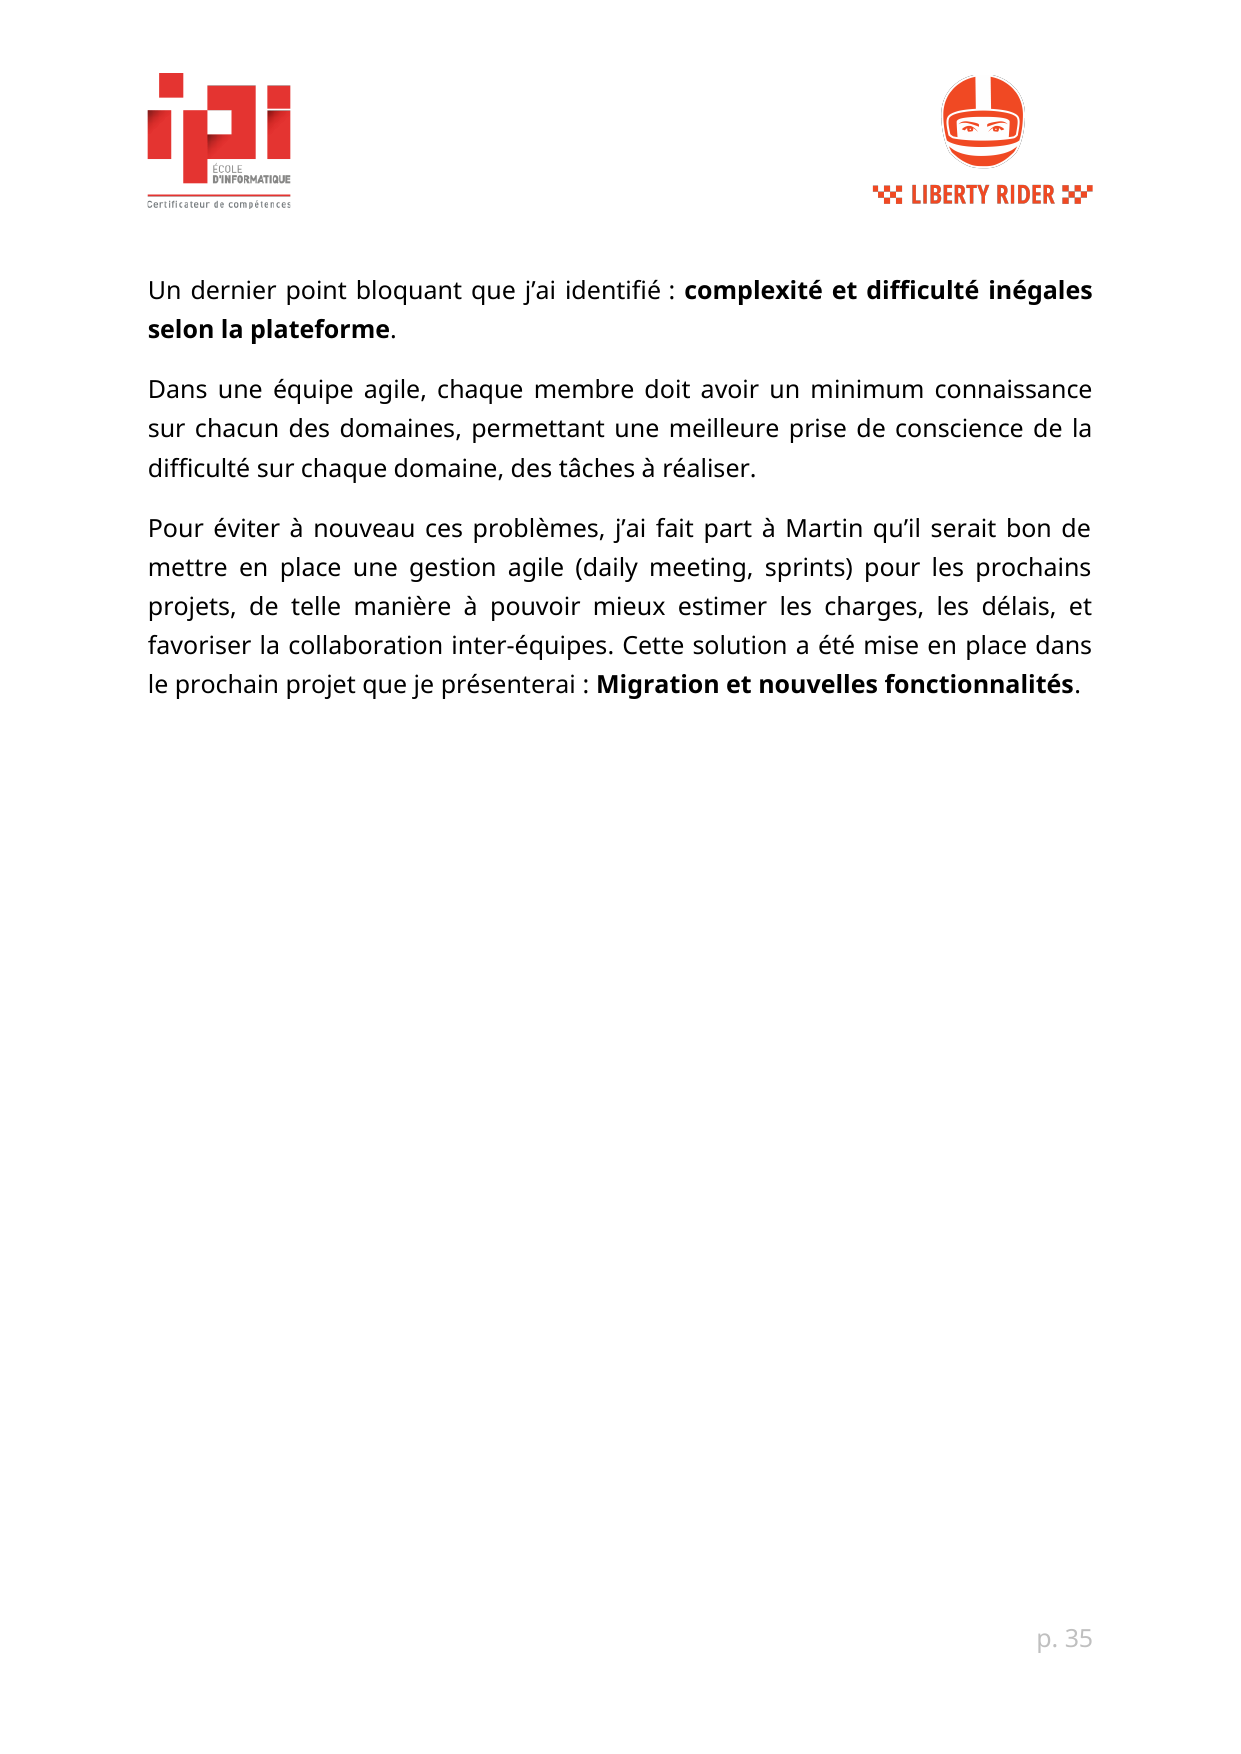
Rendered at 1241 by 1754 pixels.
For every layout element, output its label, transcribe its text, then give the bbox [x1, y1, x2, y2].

picture [147, 73, 291, 209]
text Dans une équipe agile, chaque membre doit avoir un minimum connaissance sur chacun des domaines, permettant une meilleure prise de conscience de la difficulté sur chaque domaine, des tâches à réaliser. [148, 372, 1093, 484]
picture [872, 75, 1093, 209]
text Pour éviter à nouveau ces problèmes, j’ai fait part à Martin qu’il serait bon de mettre en place une gestion agile (daily meeting, sprints) pour les prochains projets, de telle manière à pouvoir mieux estimer les charges, les délais, et favoriser la collaboration inter-équipes. Cette solution a été mise en place dans le prochain projet que je présenterai : Migration et nouvelles fonctionnalités. [148, 510, 1093, 701]
text Un dernier point bloquant que j’ai identifié : complexité et difficulté inégales selon la plateforme. [148, 273, 1093, 346]
